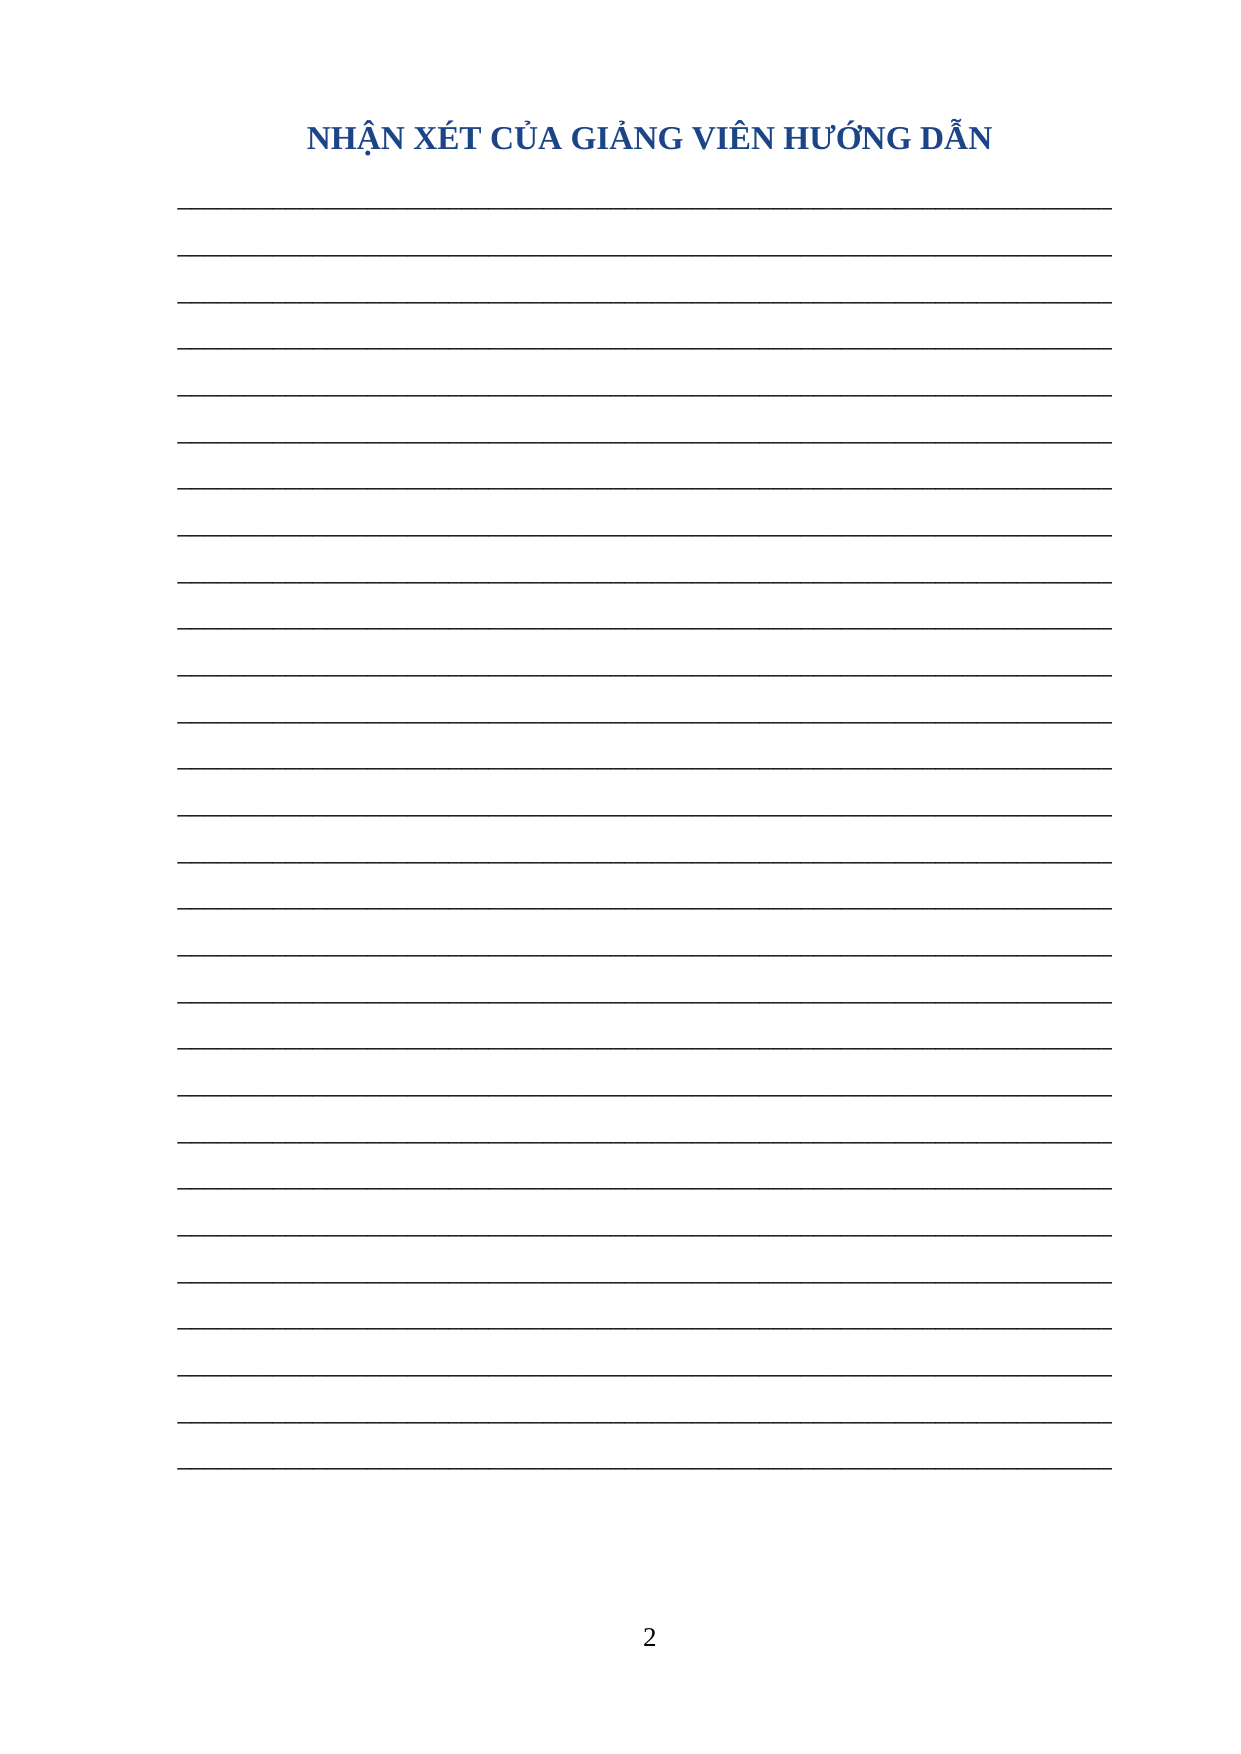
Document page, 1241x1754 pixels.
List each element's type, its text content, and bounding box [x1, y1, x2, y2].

title NHẬN XÉT CỦA GIẢNG VIÊN HƯỚNG DẪN [177, 118, 1122, 156]
text ____________________________________________________________________________________________________________________________________________________________________________________________________________________________________________________________________________________________________________________________________________________________________________________________________________________________________________________________________________________________________________________________________________________________________________________________________________________________________________________________________________________________________________________________________________________________________________________________________________________________________________________________________________________________________________________________________________________________________________________________________________________________________________________________________________________________________________________________________________________________________________________________________________________________________________________________________________________________________________________________________________________________________________________________________________________________________________________________________________________________________________________________________________________________________________________________________________________________________________________________________________________________________________________________________________________________________________________________________________________________________________________________________________________________________________________________________________________________________________________________________________ [177, 181, 1122, 1473]
